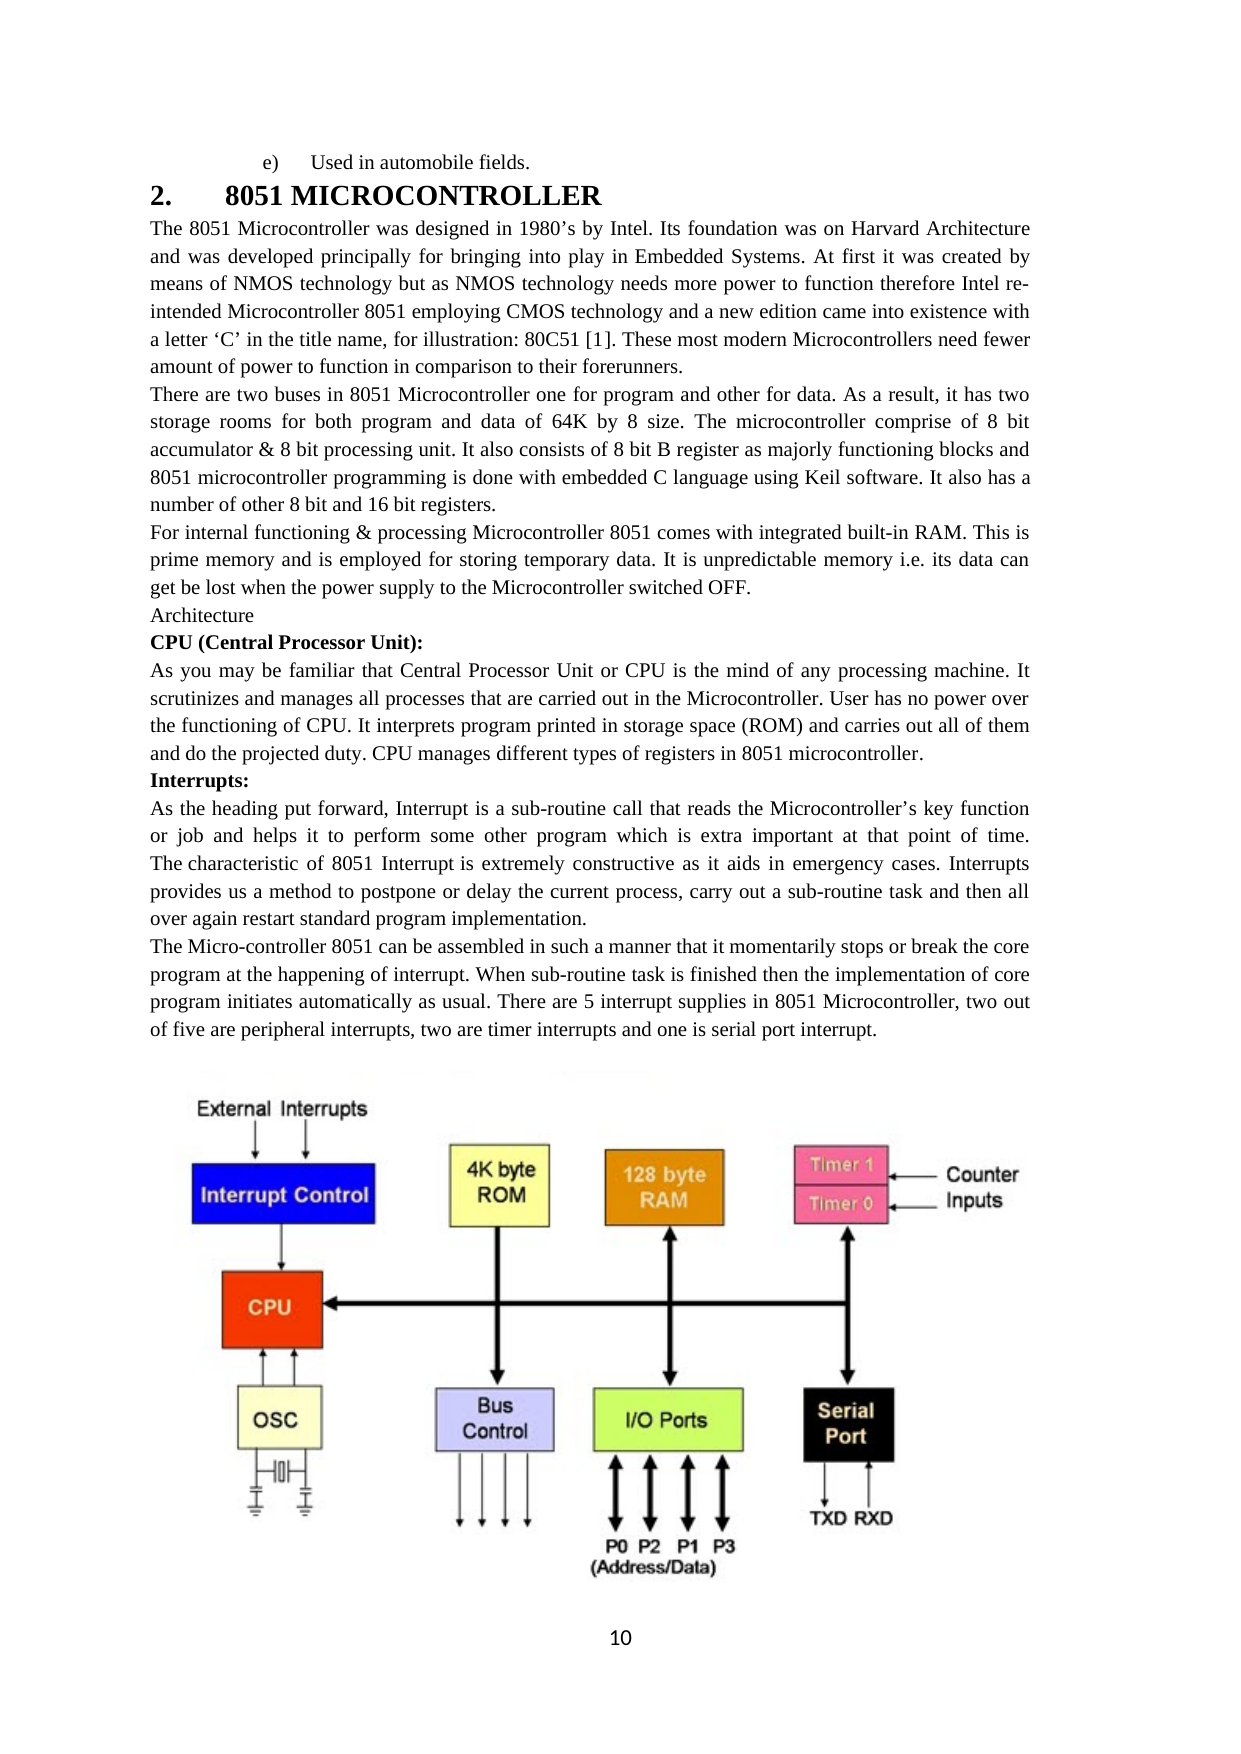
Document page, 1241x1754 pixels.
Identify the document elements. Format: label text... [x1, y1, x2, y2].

text As you may be familiar that Central Processor Unit or CPU is the mind of any processing machine. It scrutinizes and manages all processes that are carried out in the Microcontroller. User has no power over the functioning of CPU. It interprets program printed in storage space (ROM) and carries out all of them and do the projected duty. CPU manages different types of registers in 8051 microcontroller. [150, 658, 1031, 765]
picture [150, 1071, 1032, 1582]
text Architecture [150, 603, 1031, 627]
text For internal functioning & processing Microcontroller 8051 comes with integrated built-in RAM. This is prime memory and is employed for storing temporary data. It is unpredictable memory i.e. its data can get be lost when the power supply to the Microcontroller switched OFF. [150, 520, 1031, 599]
text 2. 8051 MICROCONTROLLER [150, 178, 1031, 211]
text The Micro-controller 8051 can be assembled in such a manner that it momentarily stops or break the core program at the happening of interrupt. When sub-routine task is finished then the implementation of core program initiates automatically as usual. There are 5 interrupt supplies in 8051 Microcontroller, two out of five are peripheral interrupts, two are timer interrupts and one is serial port interrupt. [150, 934, 1031, 1041]
text There are two buses in 8051 Microcontroller one for program and other for data. As a result, it has two storage rooms for both program and data of 64K by 8 size. The microcontroller comprise of 8 bit accumulator & 8 bit processing unit. It also consists of 8 bit B register as majorly functioning blocks and 8051 microcontroller programming is done with embedded C language using Keil software. It also has a number of other 8 bit and 16 bit registers. [150, 382, 1031, 516]
text CPU (Central Processor Unit): [150, 630, 1031, 654]
text As the heading put forward, Interrupt is a sub-routine call that reads the Microcontroller’s key function or job and helps it to perform some other program which is extra important at that point of time. The characteristic of 8051 Interrupt is extremely constructive as it aids in emergency cases. Interrupts provides us a method to postpone or delay the current process, carry out a sub-routine task and then all over again restart standard program implementation. [150, 796, 1031, 930]
text Interrupts: [150, 768, 1031, 792]
text The 8051 Microcontroller was designed in 1980’s by Intel. Its foundation was on Harvard Architecture and was developed principally for bringing into play in Embedded Systems. At first it was created by means of NMOS technology but as NMOS technology needs more power to function therefore Intel re-intended Microcontroller 8051 employing CMOS technology and a new edition came into existence with a letter ‘C’ in the title name, for illustration: 80C51 [1]. These most modern Microcontrollers need fewer amount of power to function in comparison to their forerunners. [150, 216, 1031, 378]
list Used in automobile fields. [262, 150, 1031, 174]
